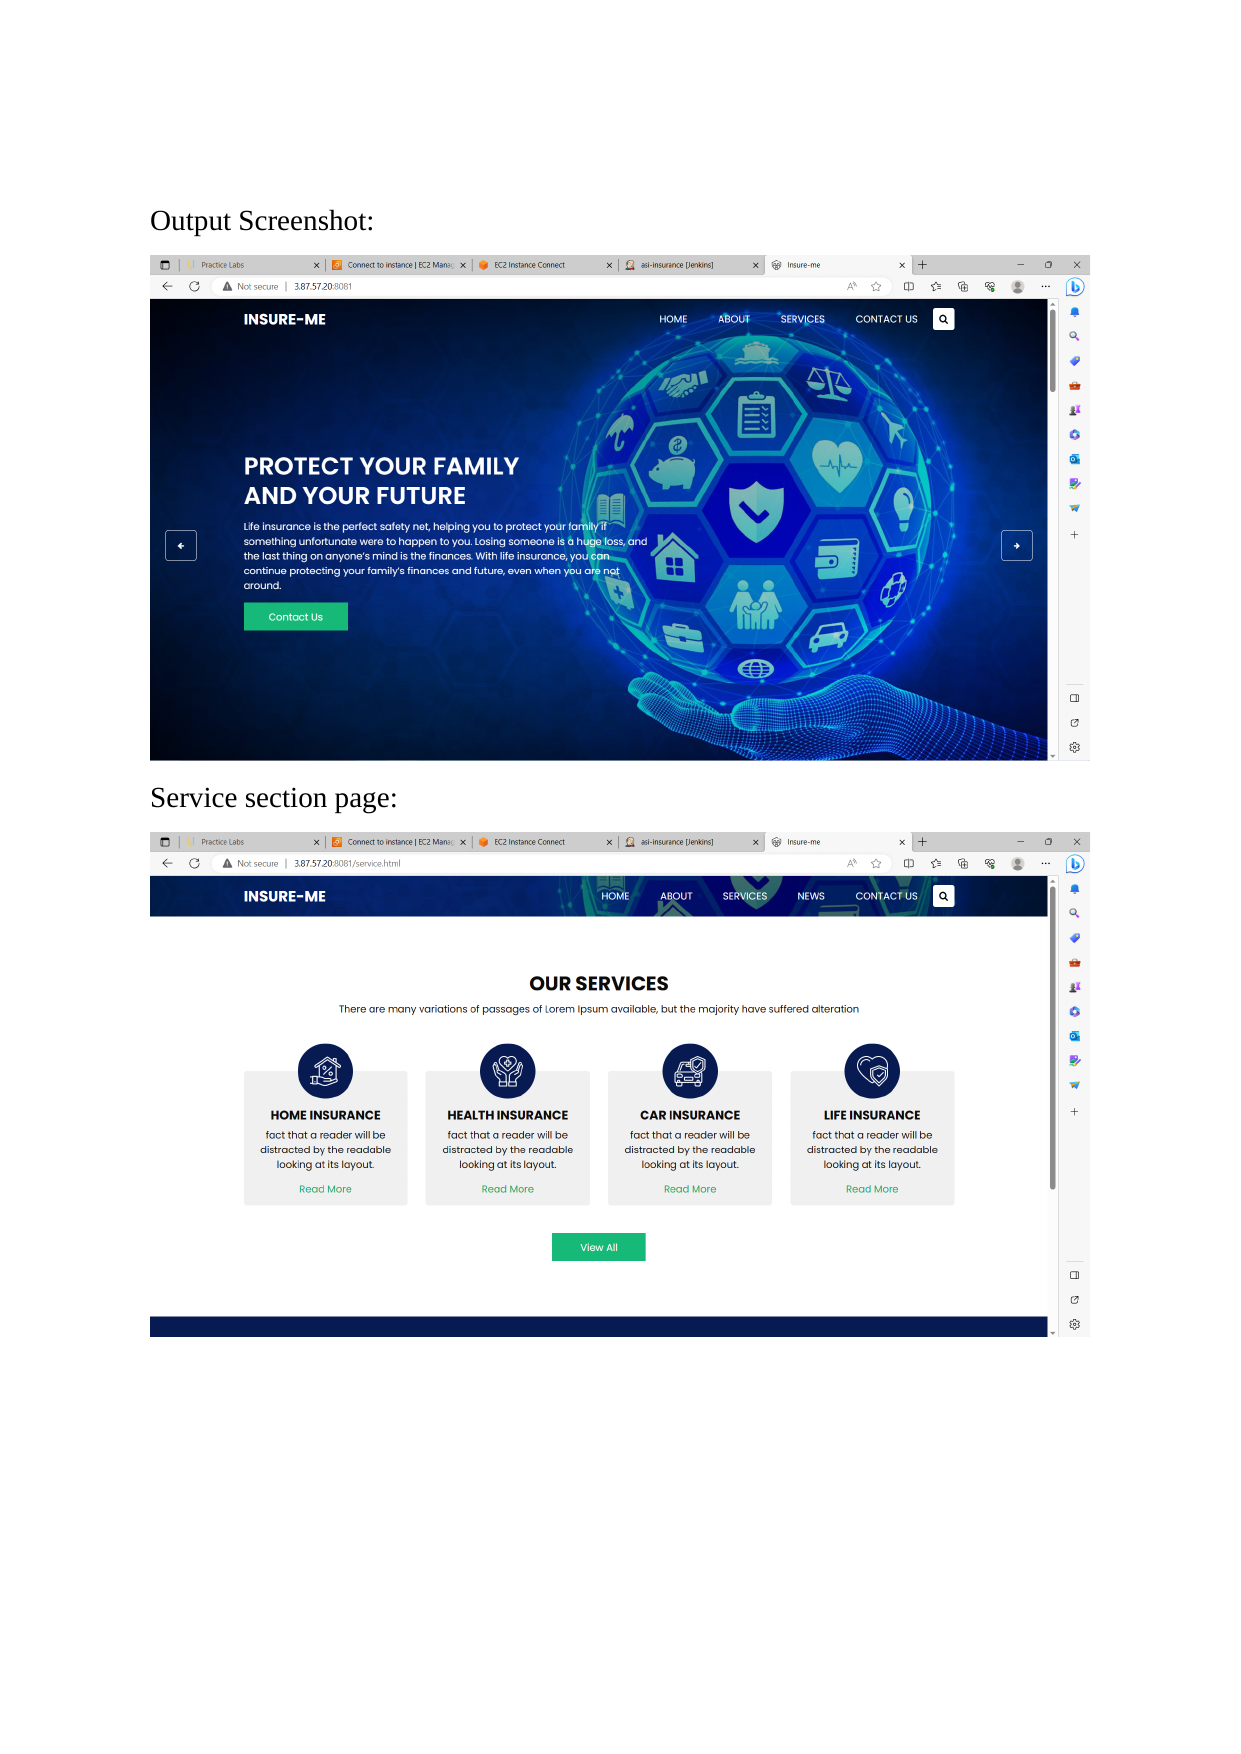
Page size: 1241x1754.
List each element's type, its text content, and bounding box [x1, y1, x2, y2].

picture [150, 832, 1091, 1337]
text Output Screenshot: [150, 203, 1090, 236]
picture [150, 255, 1091, 761]
text Service section page: [150, 780, 1090, 813]
